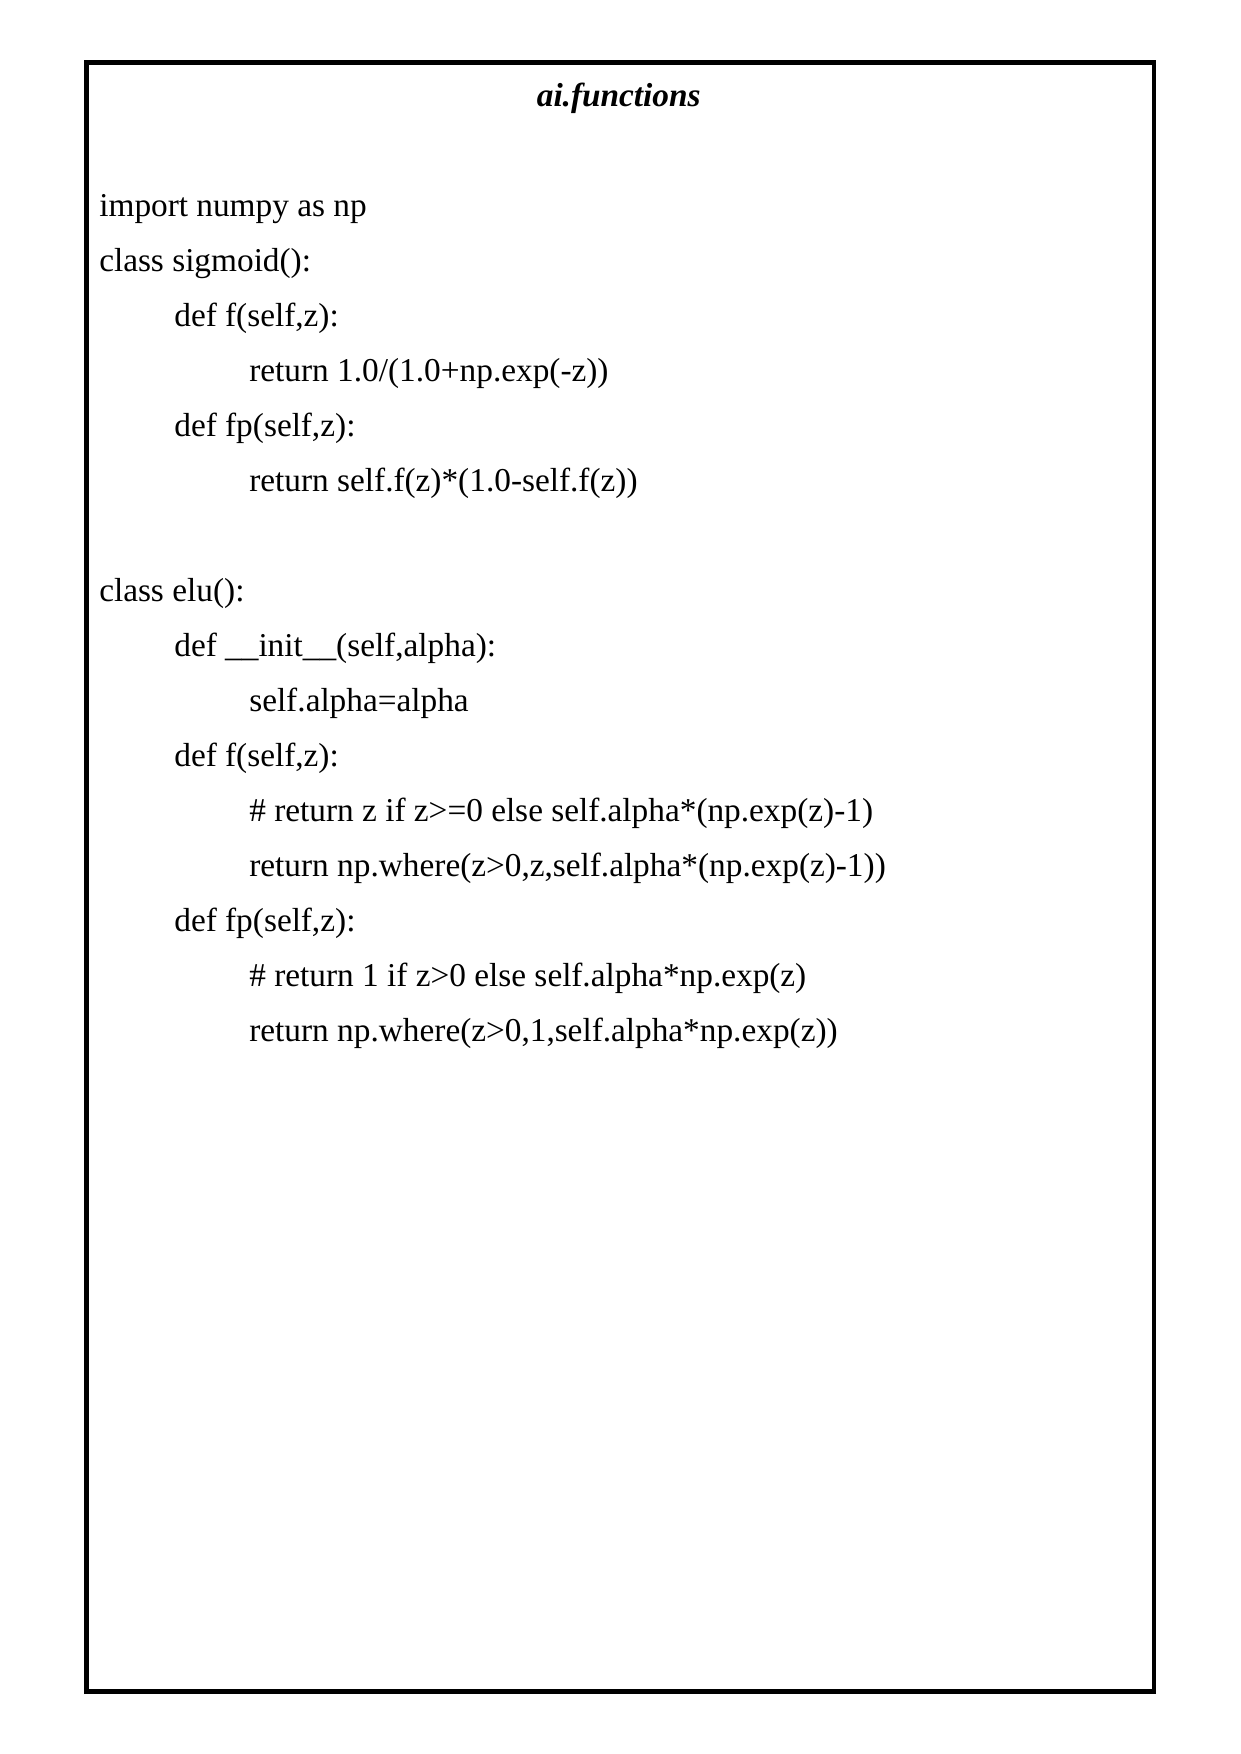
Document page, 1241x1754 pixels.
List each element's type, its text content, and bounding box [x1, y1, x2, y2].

text return self.f(z)*(1.0-self.f(z)) [99, 460, 1141, 498]
text import numpy as np [99, 185, 1141, 223]
text def f(self,z): [99, 295, 1141, 333]
text def fp(self,z): [99, 405, 1141, 443]
text return np.where(z>0,1,self.alpha*np.exp(z)) [99, 1010, 1141, 1048]
text # return 1 if z>0 else self.alpha*np.exp(z) [99, 955, 1141, 993]
text def fp(self,z): [99, 900, 1141, 938]
text ai.functions [99, 75, 1141, 113]
text class sigmoid(): [99, 240, 1141, 278]
text return 1.0/(1.0+np.exp(-z)) [99, 350, 1141, 388]
text # return z if z>=0 else self.alpha*(np.exp(z)-1) [99, 790, 1141, 828]
text class elu(): [99, 570, 1141, 608]
text return np.where(z>0,z,self.alpha*(np.exp(z)-1)) [99, 845, 1141, 883]
text def __init__(self,alpha): [99, 625, 1141, 663]
text def f(self,z): [99, 735, 1141, 773]
text self.alpha=alpha [99, 680, 1141, 718]
